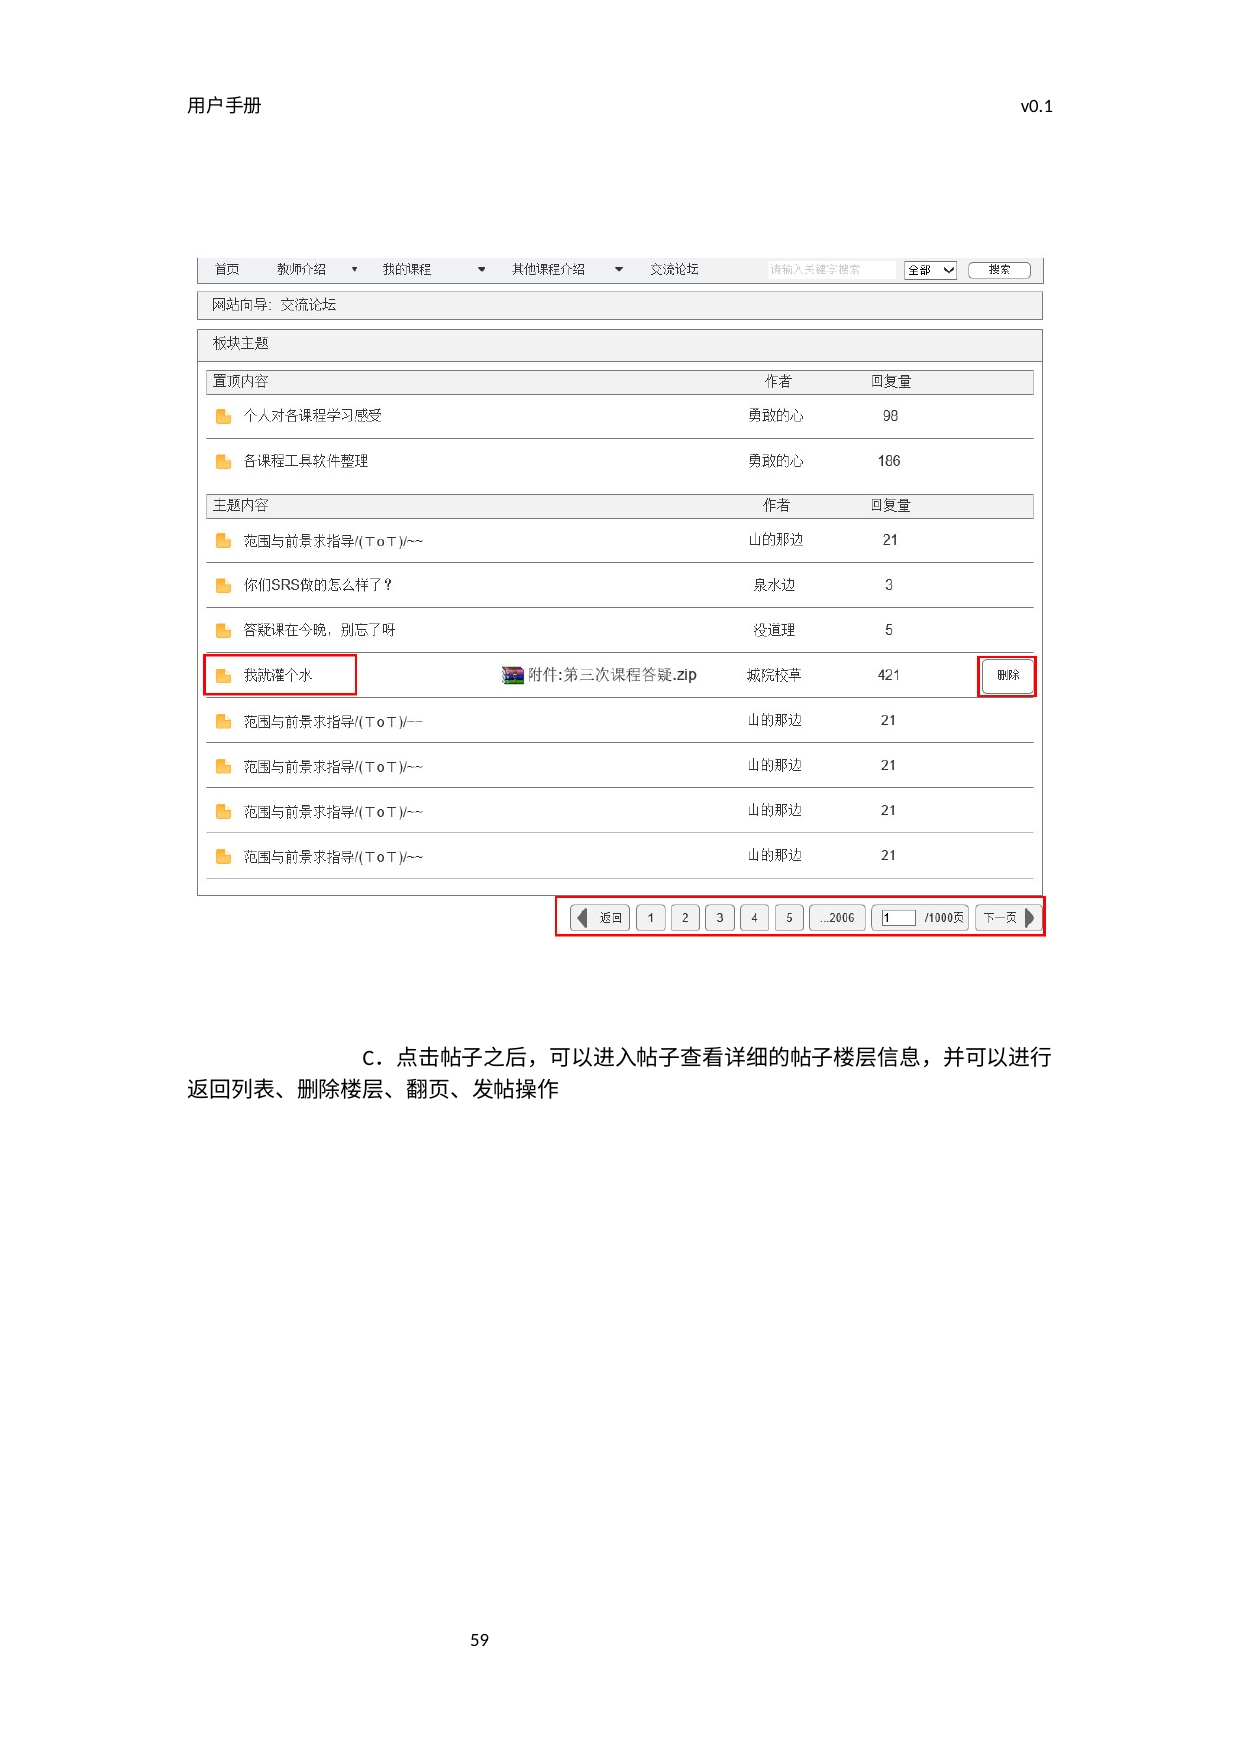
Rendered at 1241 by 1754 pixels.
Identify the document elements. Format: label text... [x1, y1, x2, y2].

picture [187, 162, 1053, 1028]
text C．点击帖子之后，可以进入帖子查看详细的帖子楼层信息，并可以进行返回列表、删除楼层、翻页、发帖操作 [187, 1039, 1053, 1104]
